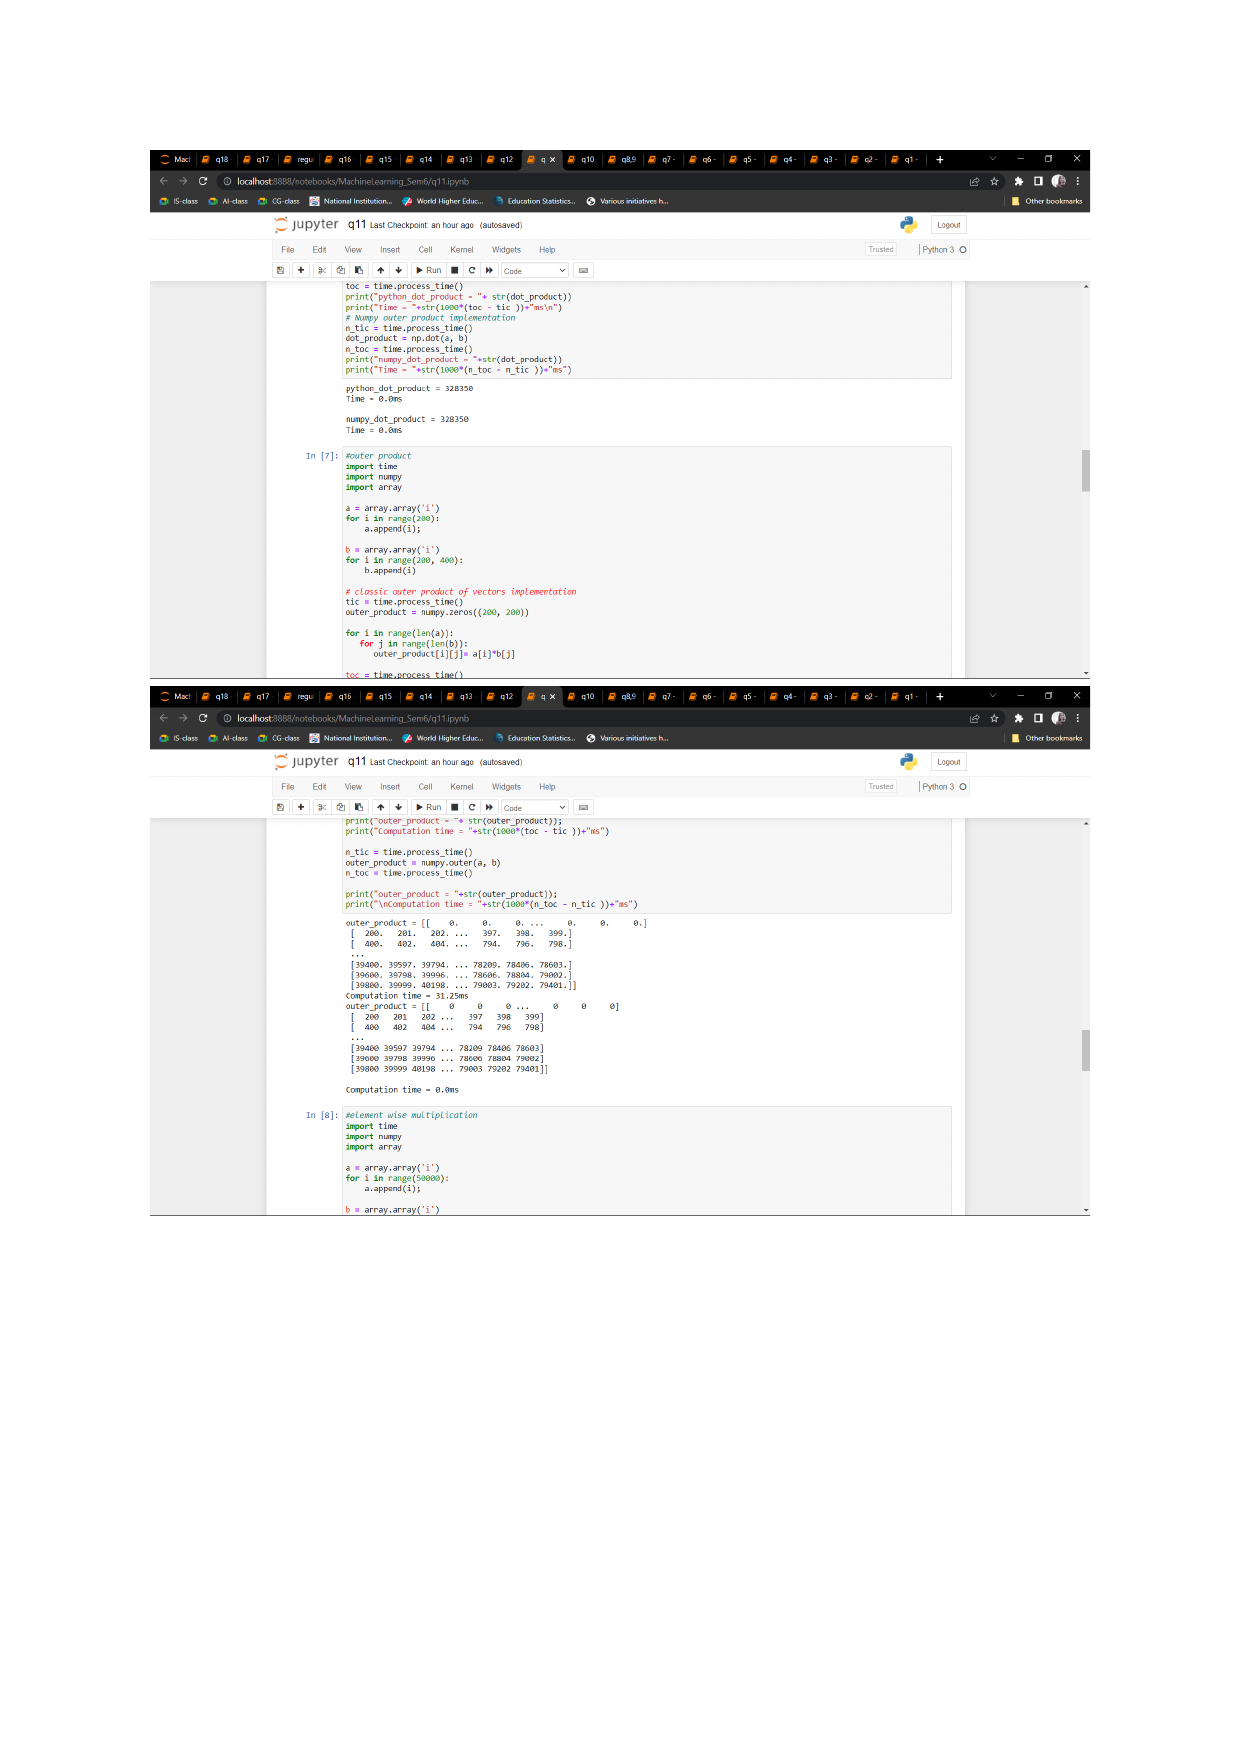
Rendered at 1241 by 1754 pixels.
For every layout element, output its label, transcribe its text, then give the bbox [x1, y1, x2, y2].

picture [150, 150, 1091, 679]
picture [150, 686, 1091, 1216]
